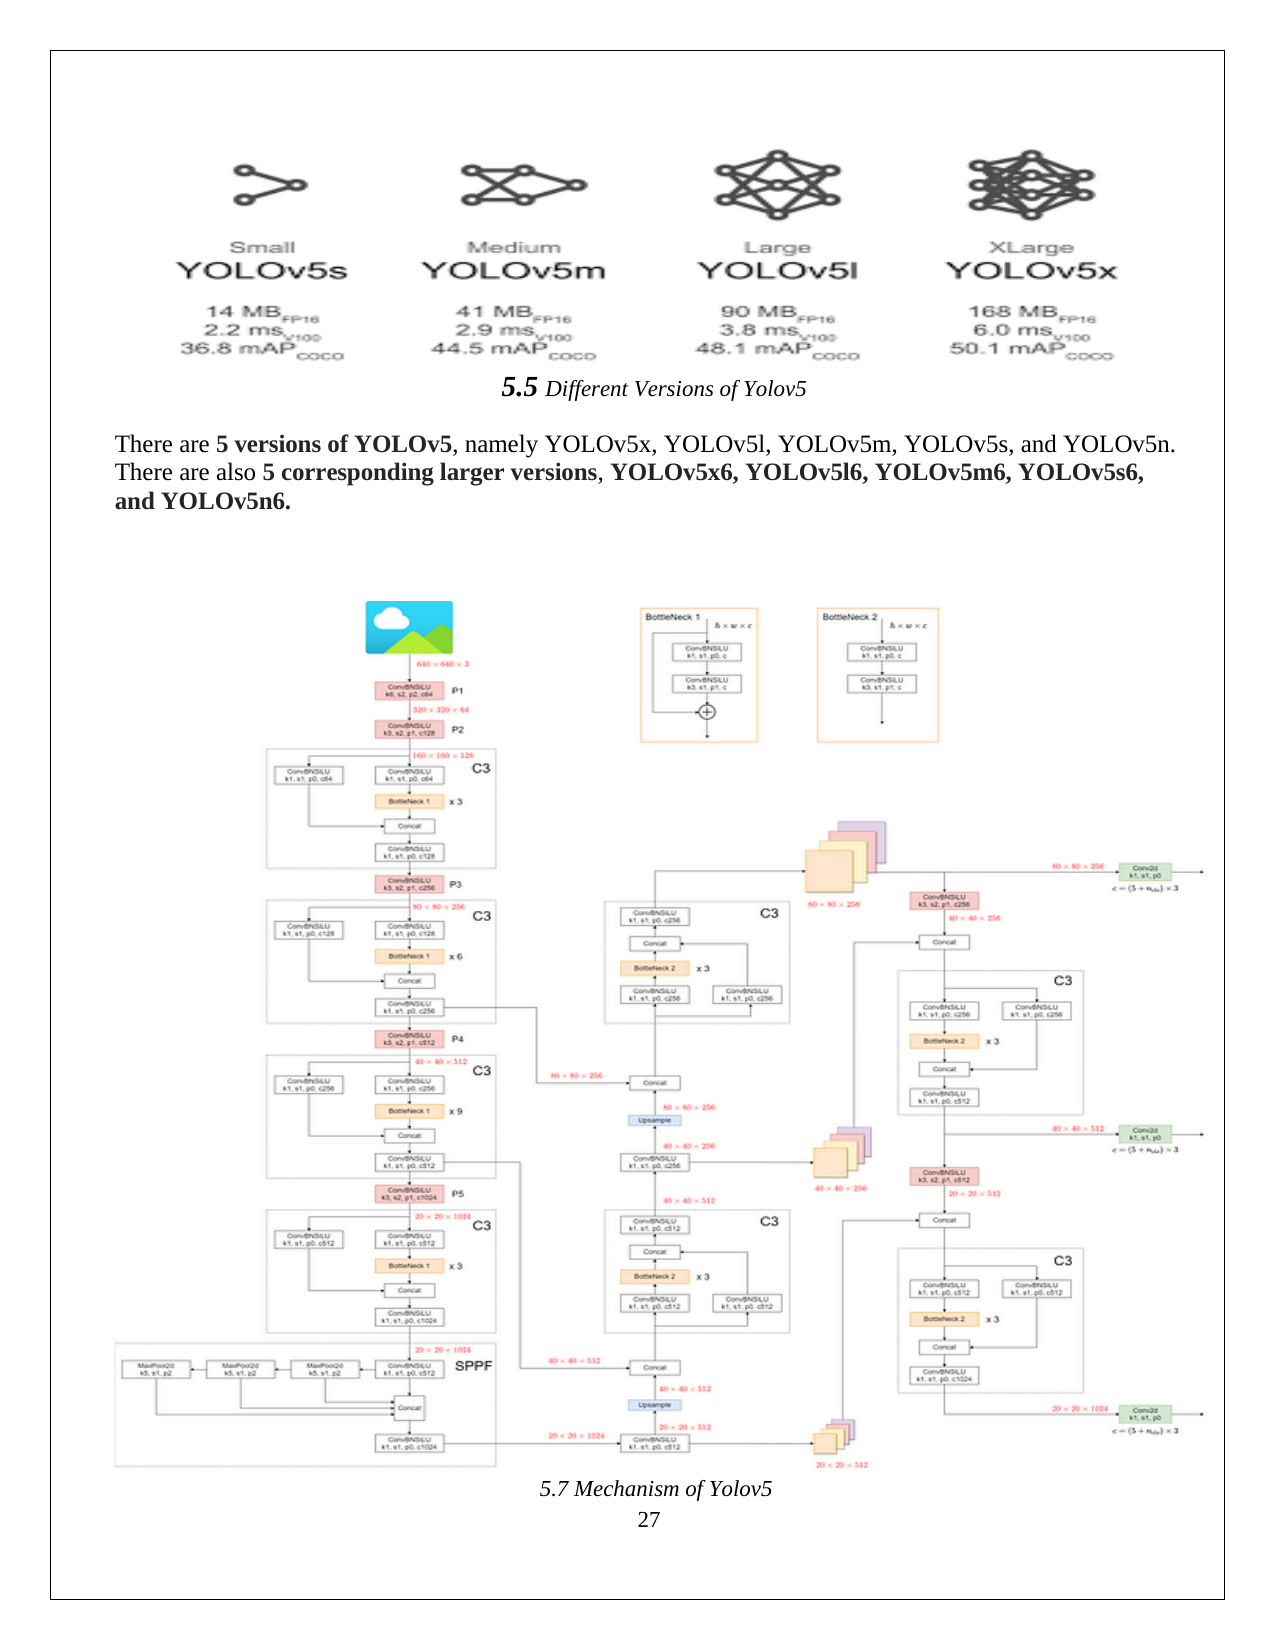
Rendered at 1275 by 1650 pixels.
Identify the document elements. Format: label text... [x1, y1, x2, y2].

text There are also 5 corresponding larger versions, YOLOv5x6, YOLOv5l6, YOLOv5m6, YOLOv5s6, and YOLOv5n6. [114, 457, 1183, 515]
list Different Versions of Yolov5 [127, 369, 1183, 402]
text There are 5 versions of YOLOv5, namely YOLOv5x, YOLOv5l, YOLOv5m, YOLOv5s, and YOLOv5n. [114, 429, 1183, 457]
text 5.7 Mechanism of Yolov5 [114, 1476, 1183, 1501]
picture [166, 145, 1132, 369]
picture [114, 601, 1208, 1476]
